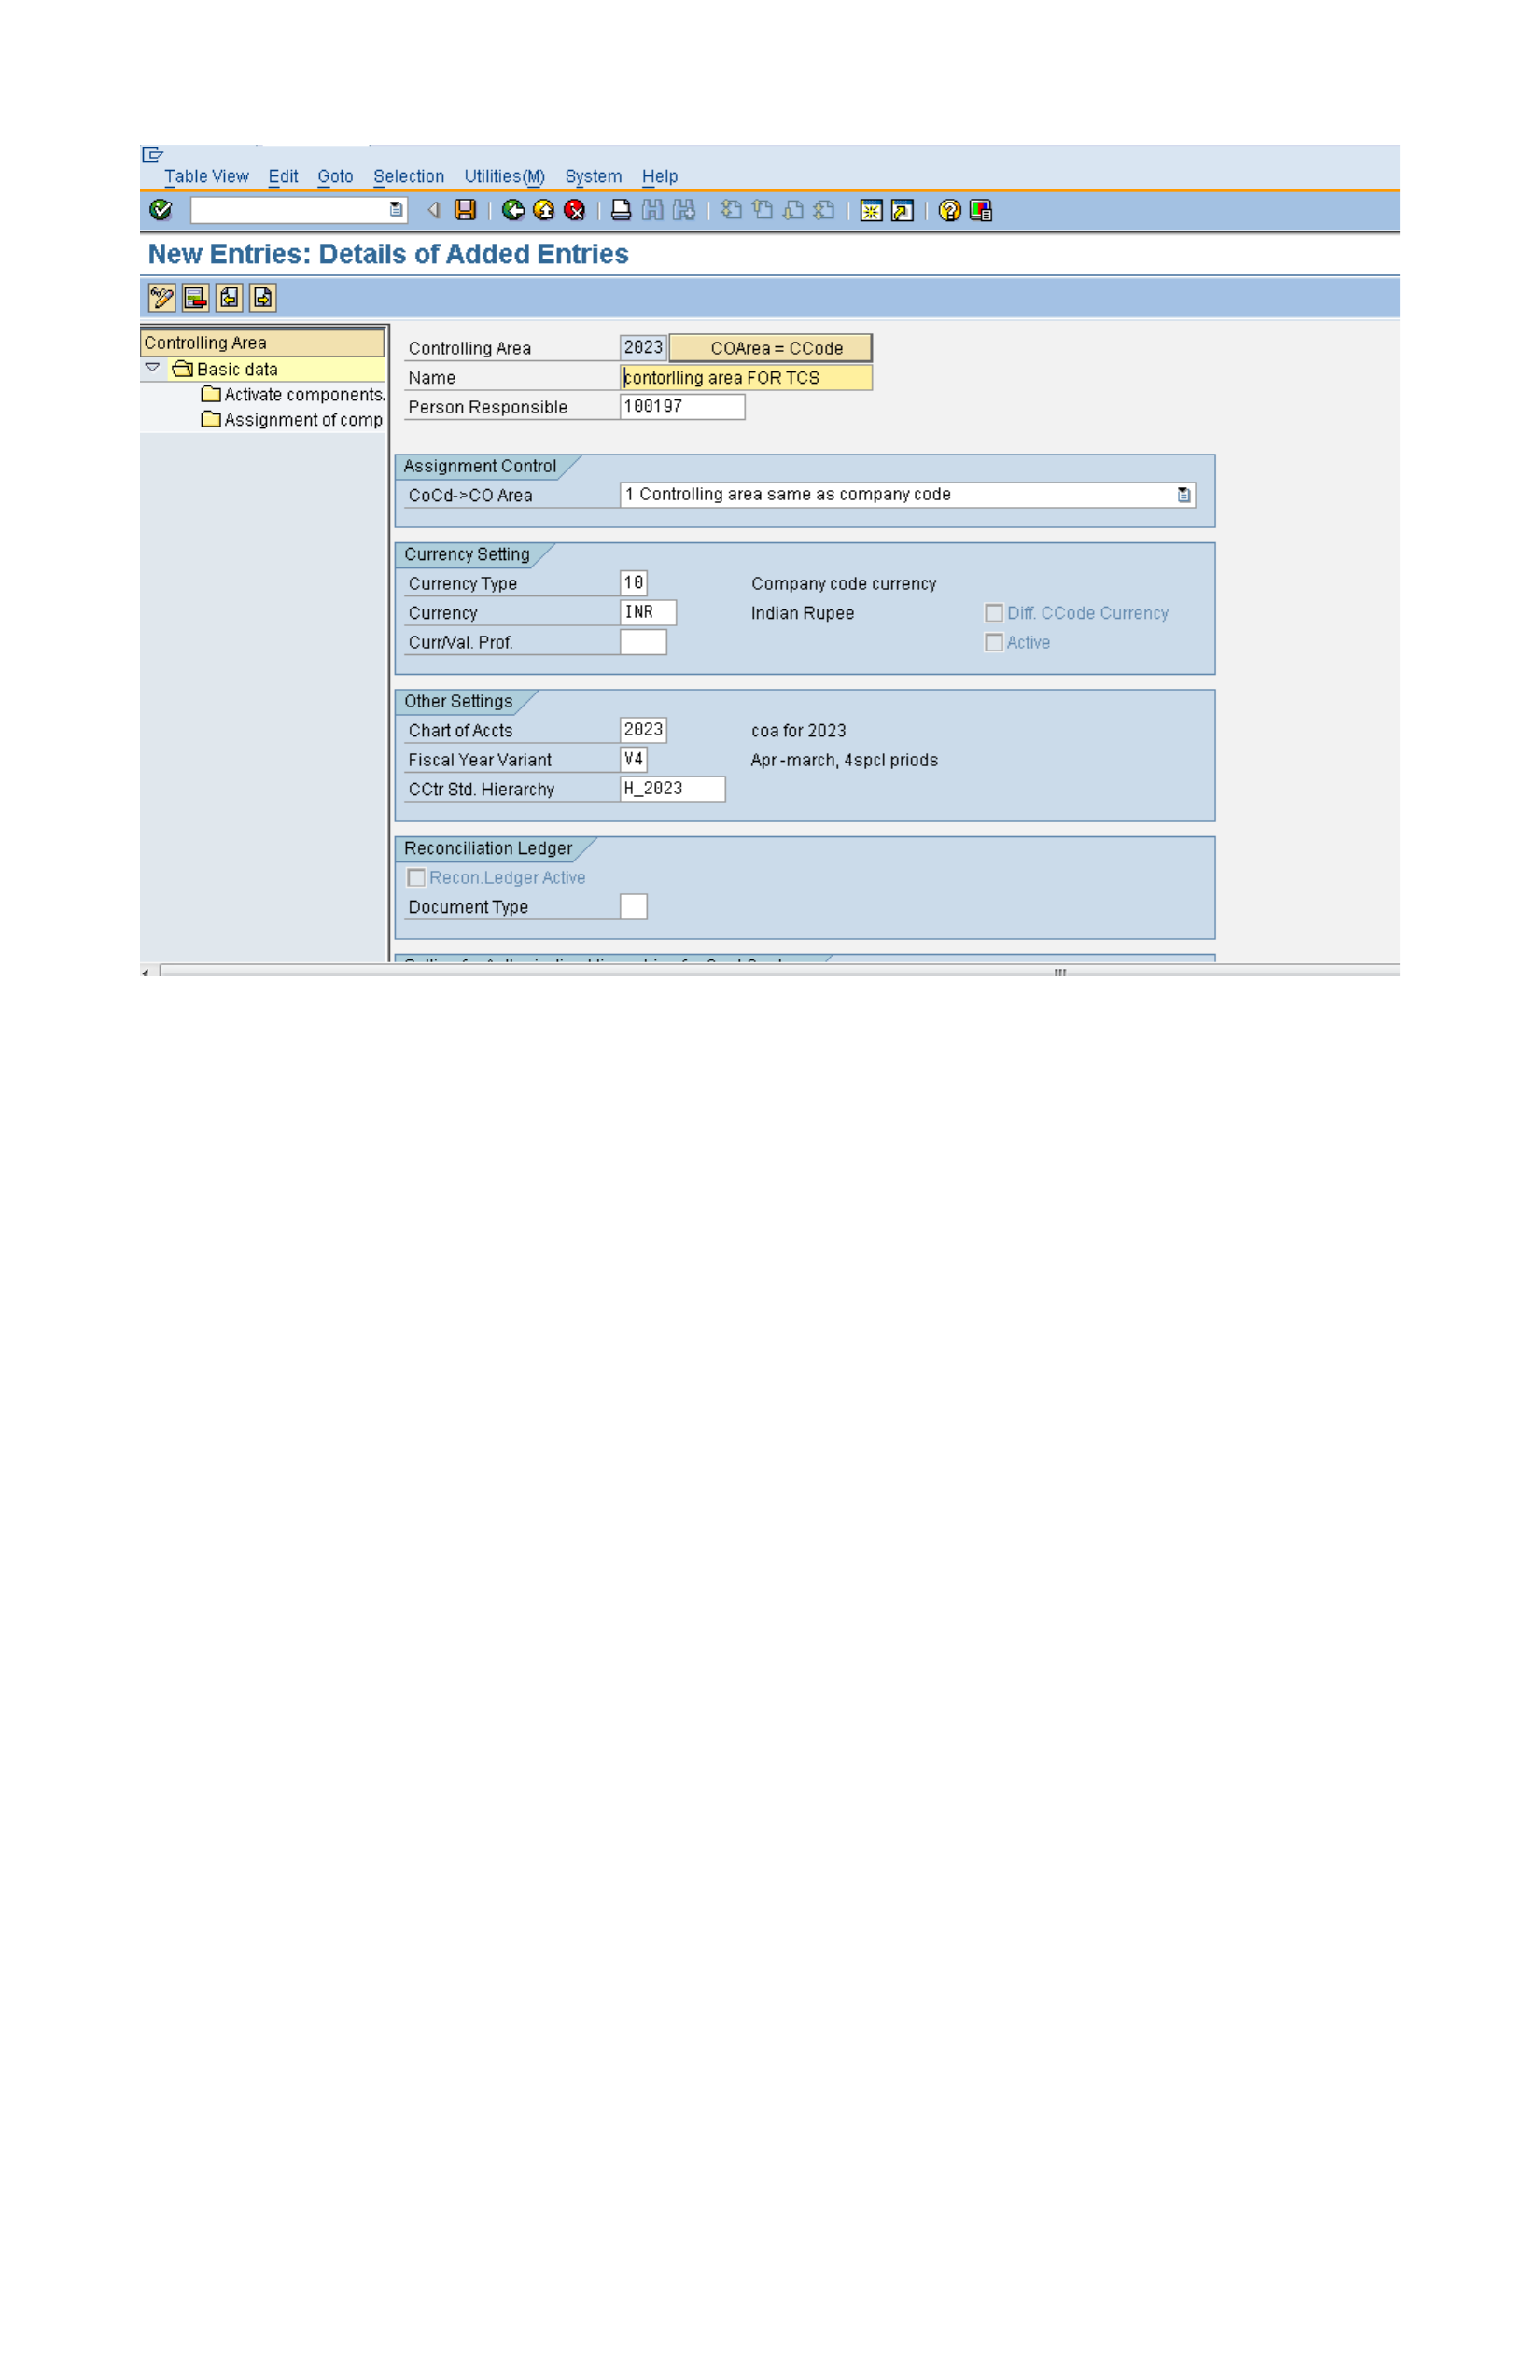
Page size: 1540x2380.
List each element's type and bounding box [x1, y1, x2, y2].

picture [140, 145, 1400, 976]
